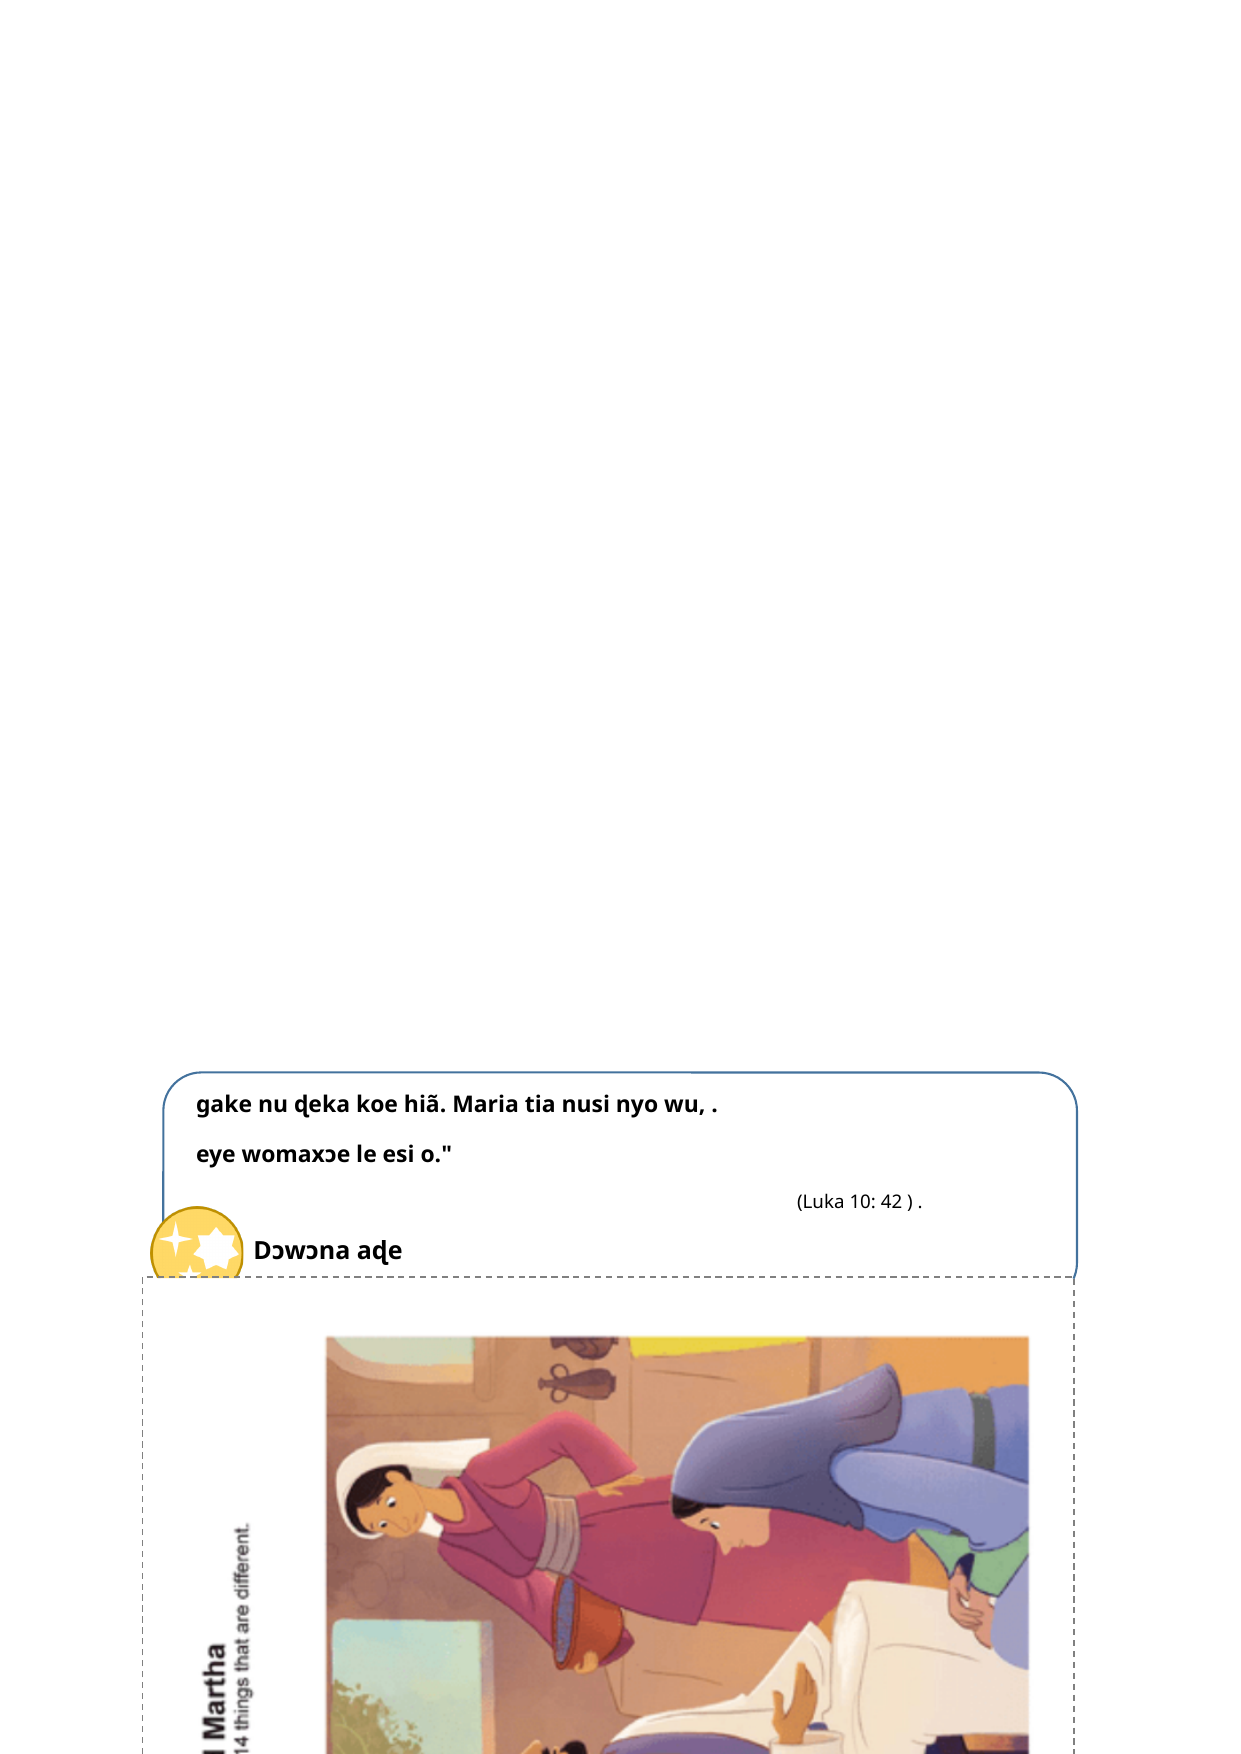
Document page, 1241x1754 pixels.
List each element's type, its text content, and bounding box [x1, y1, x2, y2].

text Dɔwɔna aɖe [244, 1233, 1090, 1267]
text (Luka 10: 42 ) . [150, 1188, 1090, 1214]
text eye womaxɔe le esi o." [150, 1138, 1090, 1169]
picture [145, 1279, 1074, 1754]
text gake nu ɖeka koe hiã. Maria tia nusi nyo wu, . [150, 1088, 1090, 1119]
picture [150, 1206, 244, 1278]
